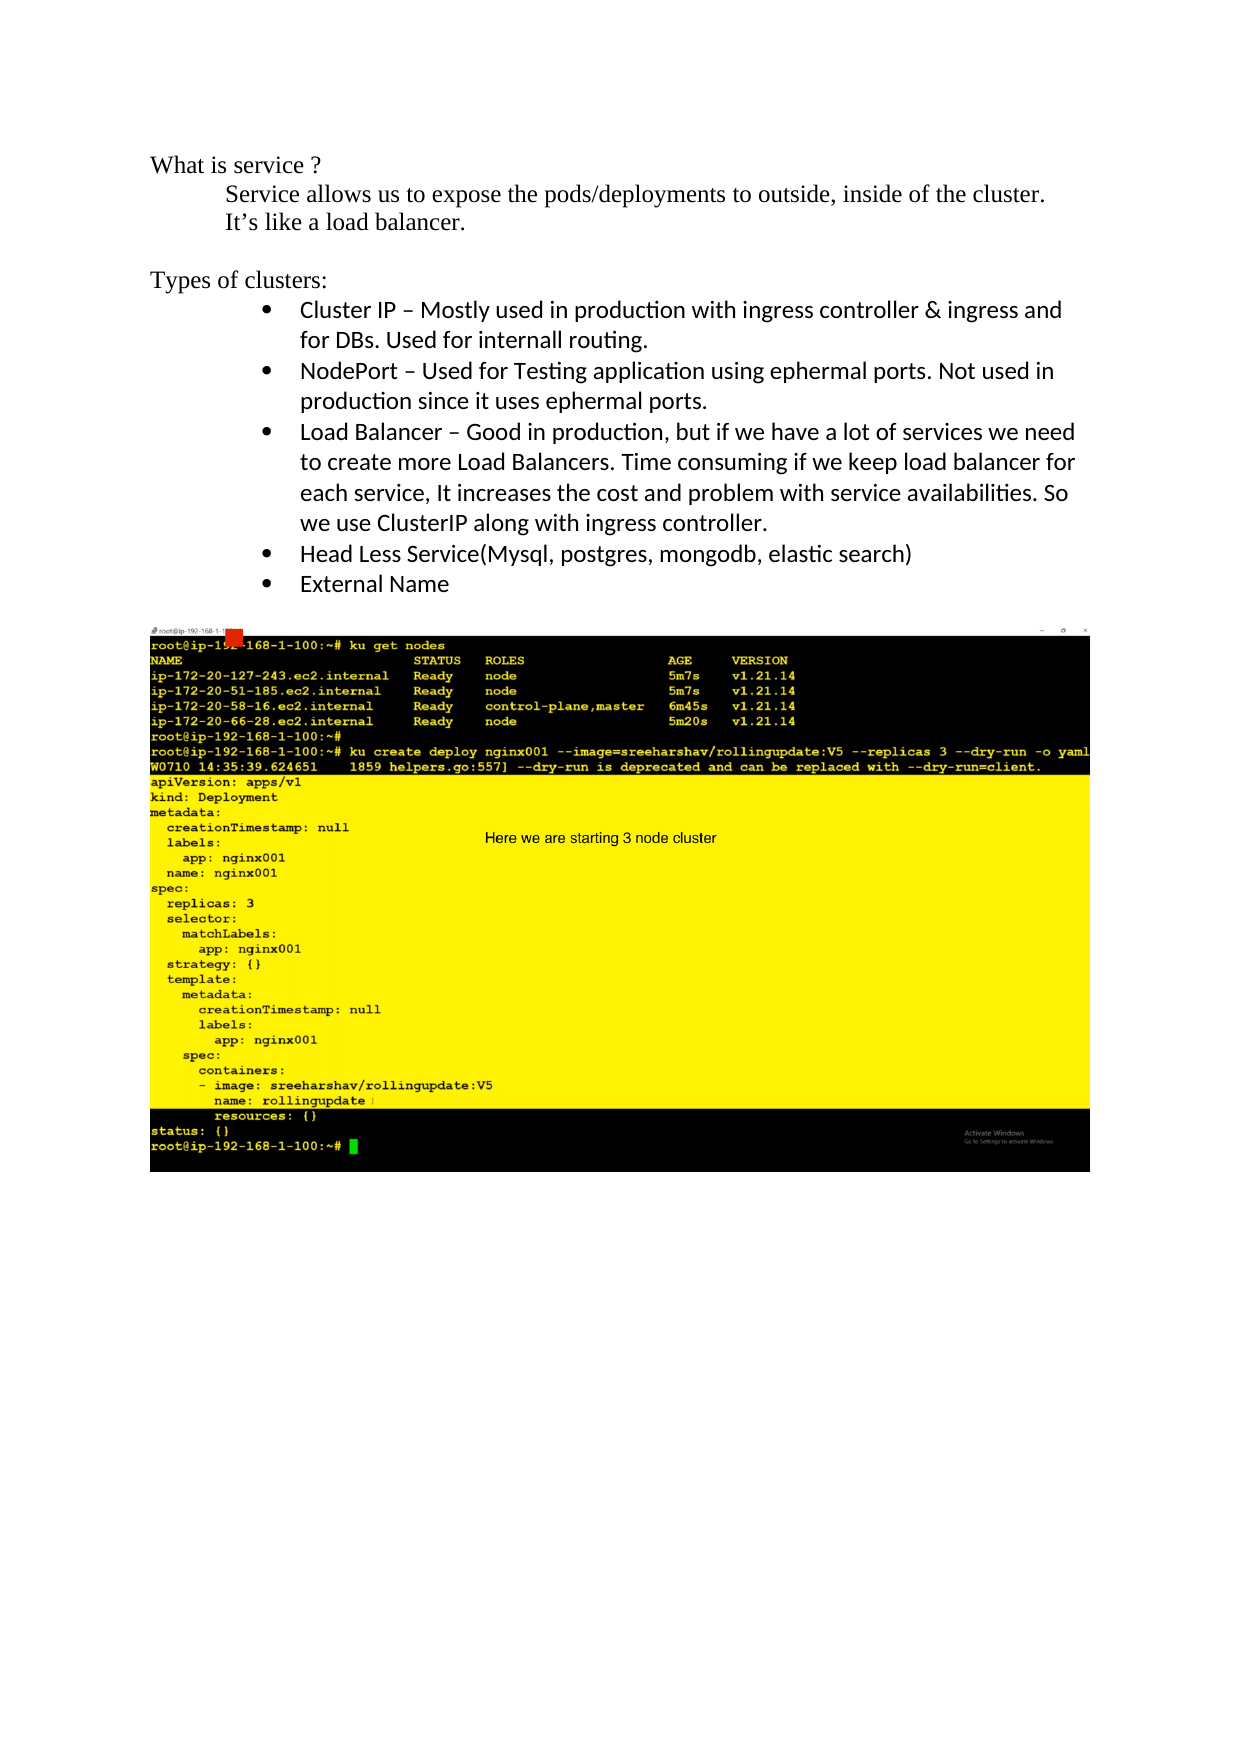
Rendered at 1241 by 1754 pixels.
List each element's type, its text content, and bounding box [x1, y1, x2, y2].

text Service allows us to expose the pods/deployments to outside, inside of the cluster. [225, 179, 1090, 207]
text It’s like a load balancer. [225, 207, 1090, 236]
list External Name [262, 568, 1090, 599]
text What is service ? [150, 150, 1090, 179]
list Cluster IP – Mostly used in production with ingress controller & ingress and for DBs. Used for internall routing. [262, 294, 1090, 355]
list Load Balancer – Good in production, but if we have a lot of services we need to create more Load Balancers. Time consuming if we keep load balancer for each service, It increases the cost and problem with service availabilities. So we use ClusterIP along with ingress controller. [262, 416, 1090, 538]
text Types of clusters: [150, 265, 1090, 294]
list Head Less Service(Mysql, postgres, mongodb, elastic search) [262, 538, 1090, 568]
list NodePort – Used for Testing application using ephermal ports. Not used in production since it uses ephermal ports. [262, 355, 1090, 416]
picture [150, 627, 1091, 1172]
